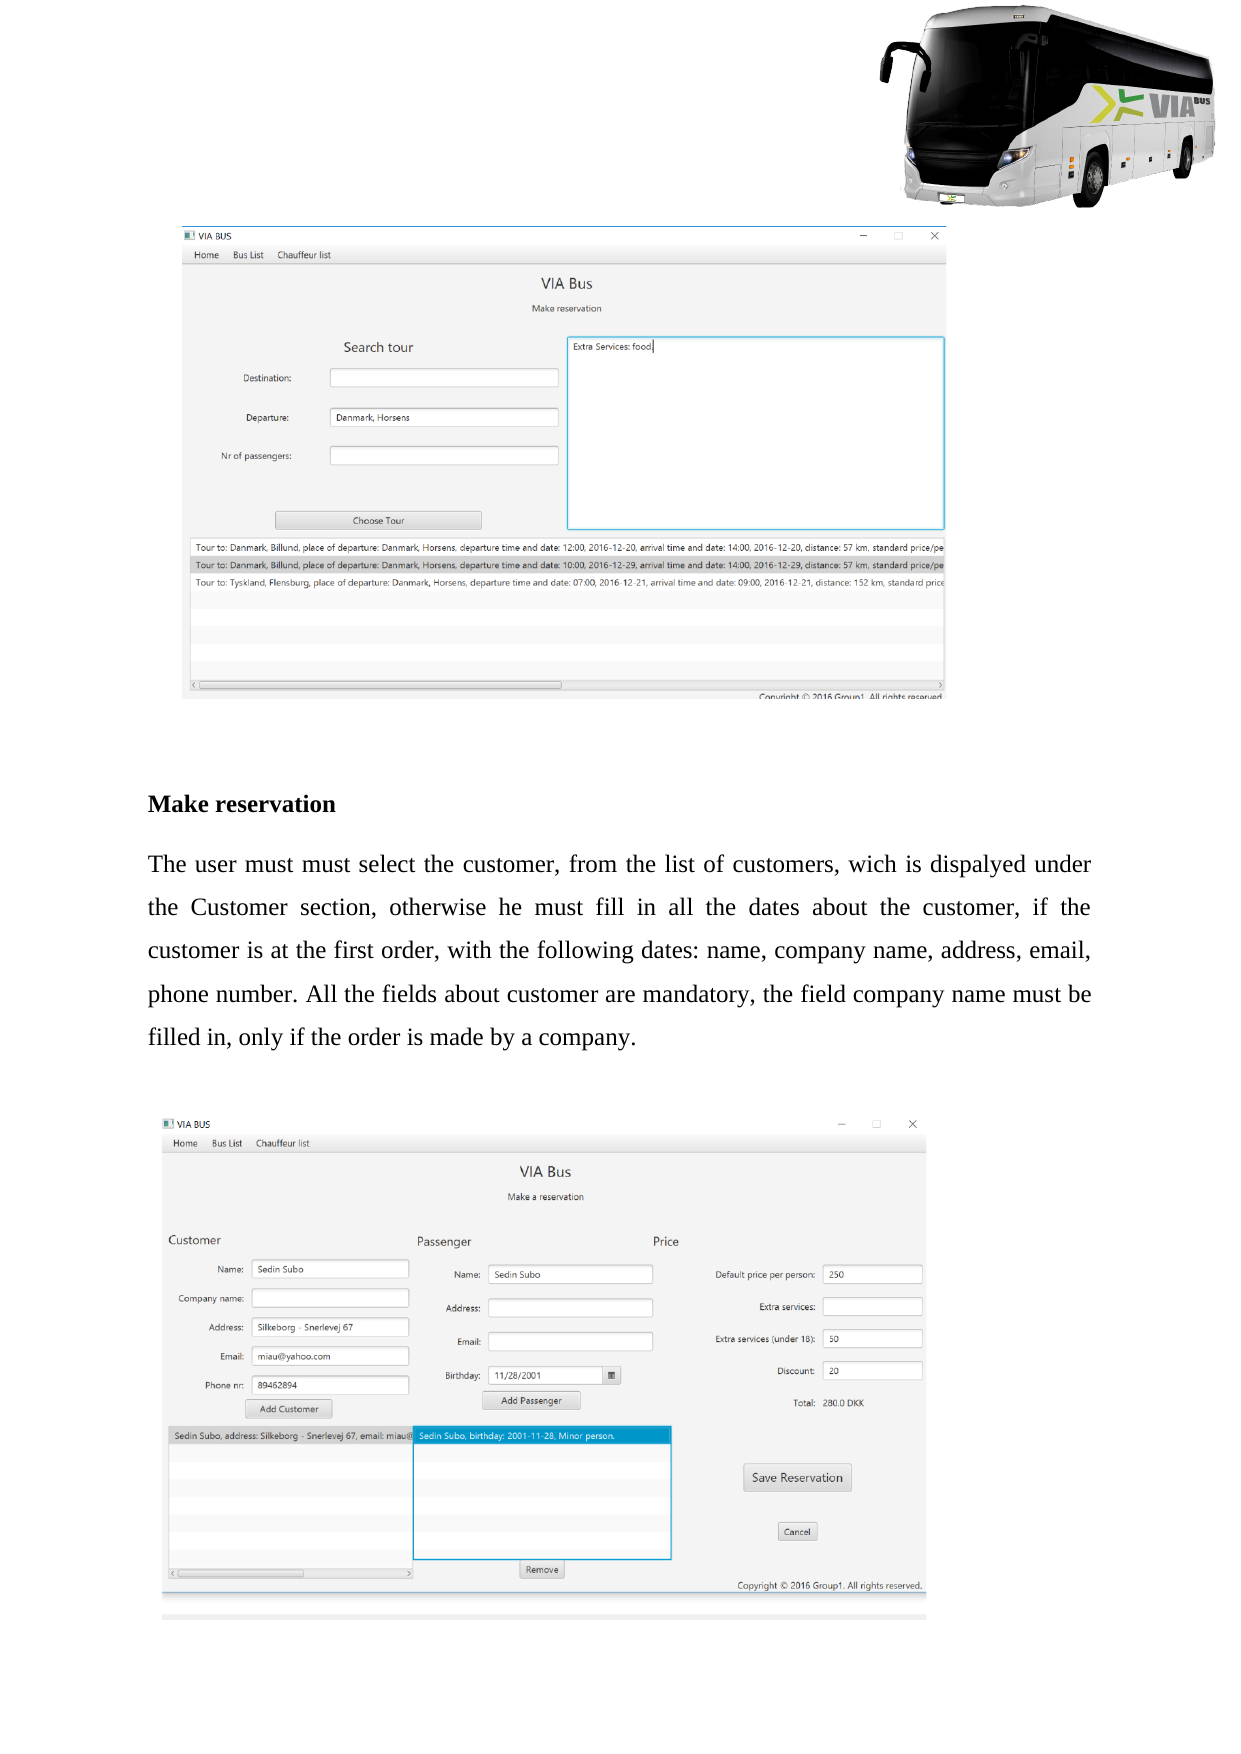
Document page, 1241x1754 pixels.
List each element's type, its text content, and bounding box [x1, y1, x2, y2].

picture [874, 0, 1218, 213]
text The user must must select the customer, from the list of customers, wich is dispalyed under the Customer section, otherwise he must fill in all the dates about the customer, if the customer is at the first order, with the following dates: name, company name, address, email, phone number. All the fields about customer are mandatory, the field company name must be filled in, only if the order is made by a company. [148, 849, 1093, 1051]
picture [180, 226, 951, 703]
text Make reservation [148, 789, 1093, 818]
picture [160, 1115, 930, 1470]
